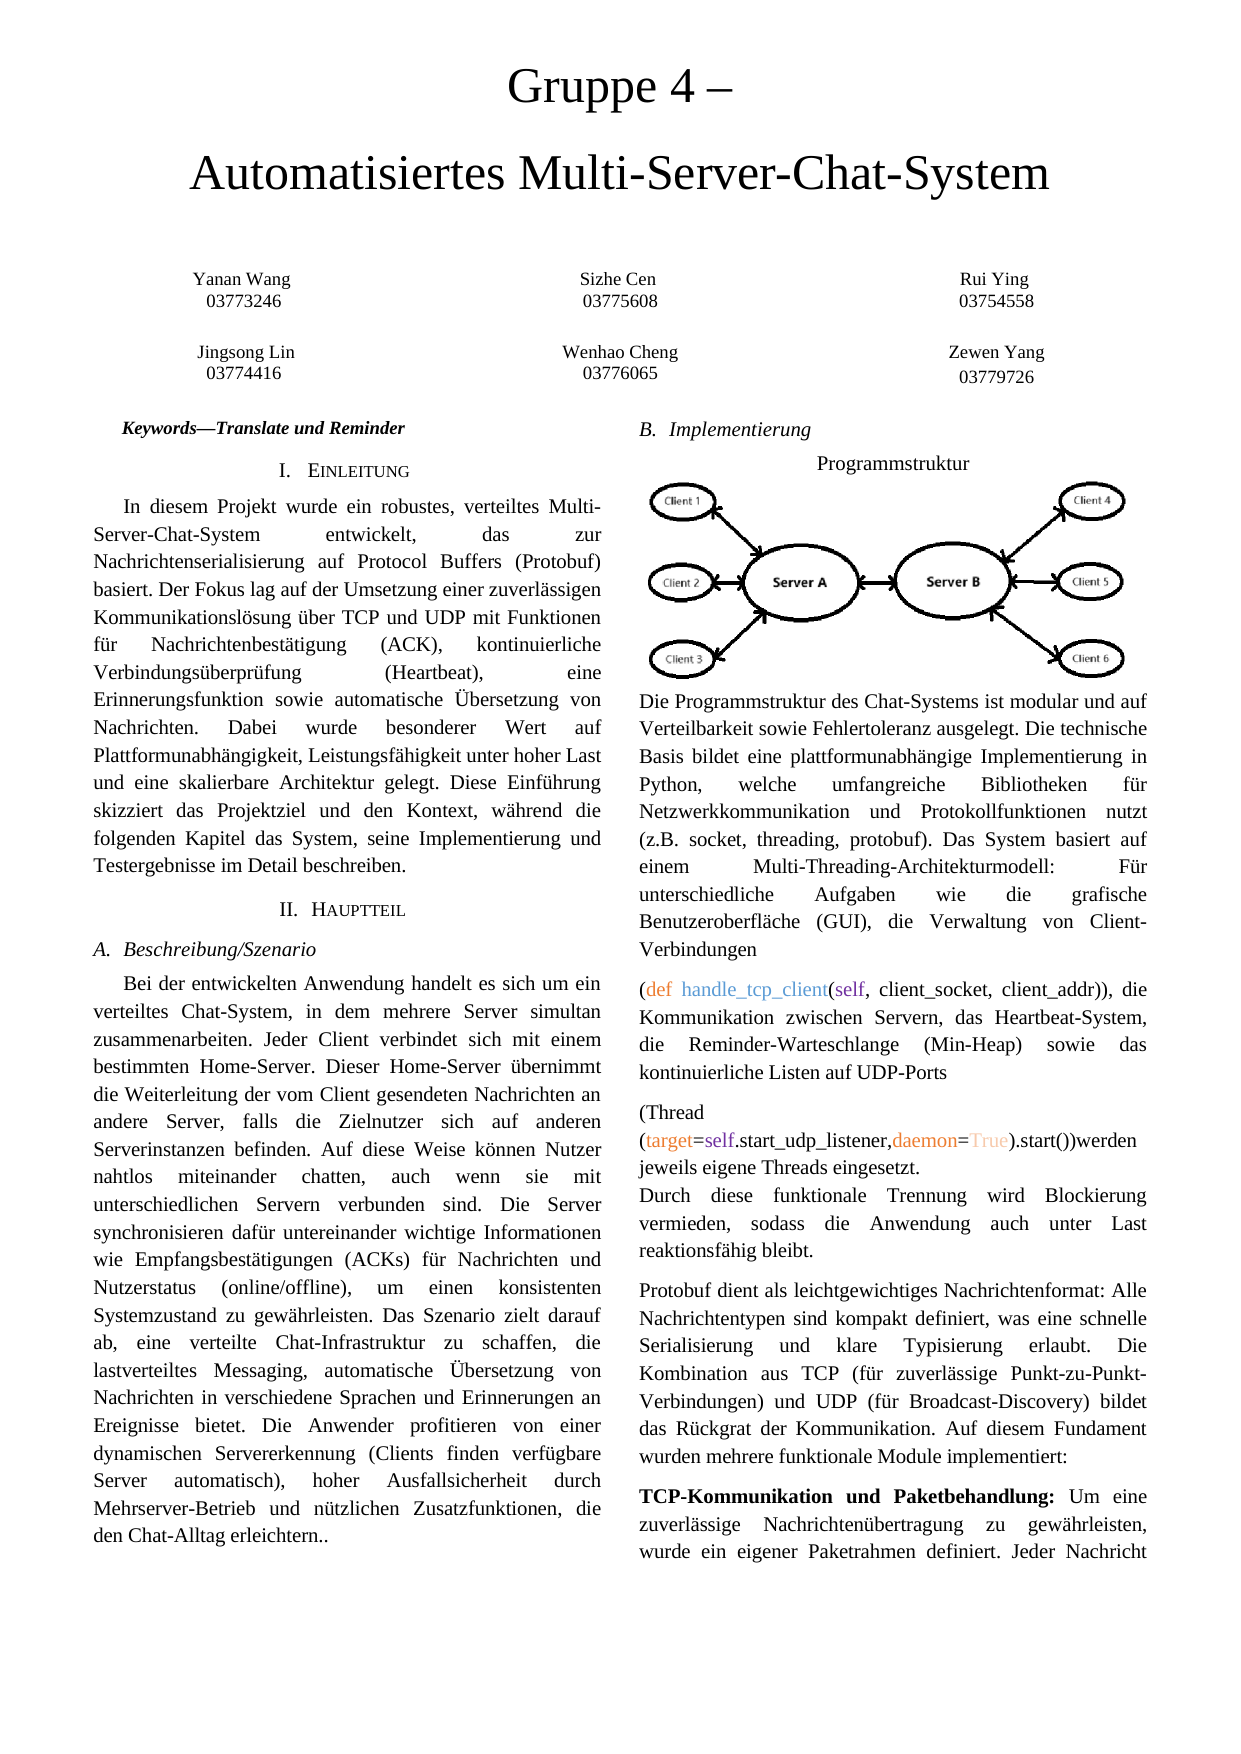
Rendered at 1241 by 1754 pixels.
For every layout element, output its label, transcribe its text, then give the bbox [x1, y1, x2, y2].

text Keywords—Translate und Reminder [93, 417, 601, 438]
text Yanan Wang 03773246 [93, 268, 394, 311]
text Wenhao Cheng 03776065 Rui Ying 03754558 [469, 341, 771, 384]
title Automatisiertes Multi-Server-Chat-System [93, 143, 1147, 200]
title Gruppe 4 – [93, 56, 1147, 114]
picture [638, 478, 1141, 686]
text Zewen Yang 03779726 [846, 341, 1147, 388]
subtitle Implementierung [639, 417, 1147, 441]
subtitle Beschreibung/Szenario [93, 937, 601, 961]
text In diesem Projekt wurde ein robustes, verteiltes Multi-Server-Chat-System entwickelt, das zur Nachrichtenserialisierung auf Protocol Buffers (Protobuf) basiert. Der Fokus lag auf der Umsetzung einer zuverlässigen Kommunikationslösung über TCP und UDP mit Funktionen für Nachrichtenbestätigung (ACK), kontinuierliche Verbindungsüberprüfung (Heartbeat), eine Erinnerungsfunktion sowie automatische Übersetzung von Nachrichten. Dabei wurde besonderer Wert auf Plattformunabhängigkeit, Leistungsfähigkeit unter hoher Last und eine skalierbare Architektur gelegt. Diese Einführung skizziert das Projektziel und den Kontext, während die folgenden Kapitel das System, seine Implementierung und Testergebnisse im Detail beschreiben. [93, 494, 601, 877]
text (Thread(target=self.start_udp_listener,daemon=True).start())werden jeweils eigene Threads eingesetzt. Durch diese funktionale Trennung wird Blockierung vermieden, sodass die Anwendung auch unter Last reaktionsfähig bleibt. [639, 1100, 1147, 1262]
text Protobuf dient als leichtgewichtiges Nachrichtenformat: Alle Nachrichtentypen sind kompakt definiert, was eine schnelle Serialisierung und klare Typisierung erlaubt. Die Kombination aus TCP (für zuverlässige Punkt-zu-Punkt-Verbindungen) und UDP (für Broadcast-Discovery) bildet das Rückgrat der Kommunikation. Auf diesem Fundament wurden mehrere funktionale Module implementiert: [639, 1278, 1147, 1468]
text Programmstruktur [639, 451, 1147, 475]
text Bei der entwickelten Anwendung handelt es sich um ein verteiltes Chat-System, in dem mehrere Server simultan zusammenarbeiten. Jeder Client verbindet sich mit einem bestimmten Home-Server. Dieser Home-Server übernimmt die Weiterleitung der vom Client gesendeten Nachrichten an andere Server, falls die Zielnutzer sich auf anderen Serverinstanzen befinden. Auf diese Weise können Nutzer nahtlos miteinander chatten, auch wenn sie mit unterschiedlichen Servern verbunden sind. Die Server synchronisieren dafür untereinander wichtige Informationen wie Empfangsbestätigungen (ACKs) für Nachrichten und Nutzerstatus (online/offline), um einen konsistenten Systemzustand zu gewährleisten. Das Szenario zielt darauf ab, eine verteilte Chat-Infrastruktur zu schaffen, die lastverteiltes Messaging, automatische Übersetzung von Nachrichten in verschiedene Sprachen und Erinnerungen an Ereignisse bietet. Die Anwender profitieren von einer dynamischen Servererkennung (Clients finden verfügbare Server automatisch), hoher Ausfallsicherheit durch Mehrserver-Betrieb und nützlichen Zusatzfunktionen, die den Chat-Alltag erleichtern.. [93, 971, 601, 1547]
text Jingsong Lin 03774416 Sizhe Cen 03775608 [93, 341, 394, 384]
text (def handle_tcp_client(self, client_socket, client_addr)), die Kommunikation zwischen Servern, das Heartbeat-System, die Reminder-Warteschlange (Min-Heap) sowie das kontinuierliche Listen auf UDP-Ports [639, 977, 1147, 1084]
subtitle Hauptteil [93, 897, 601, 921]
subtitle Einleitung [93, 458, 601, 482]
